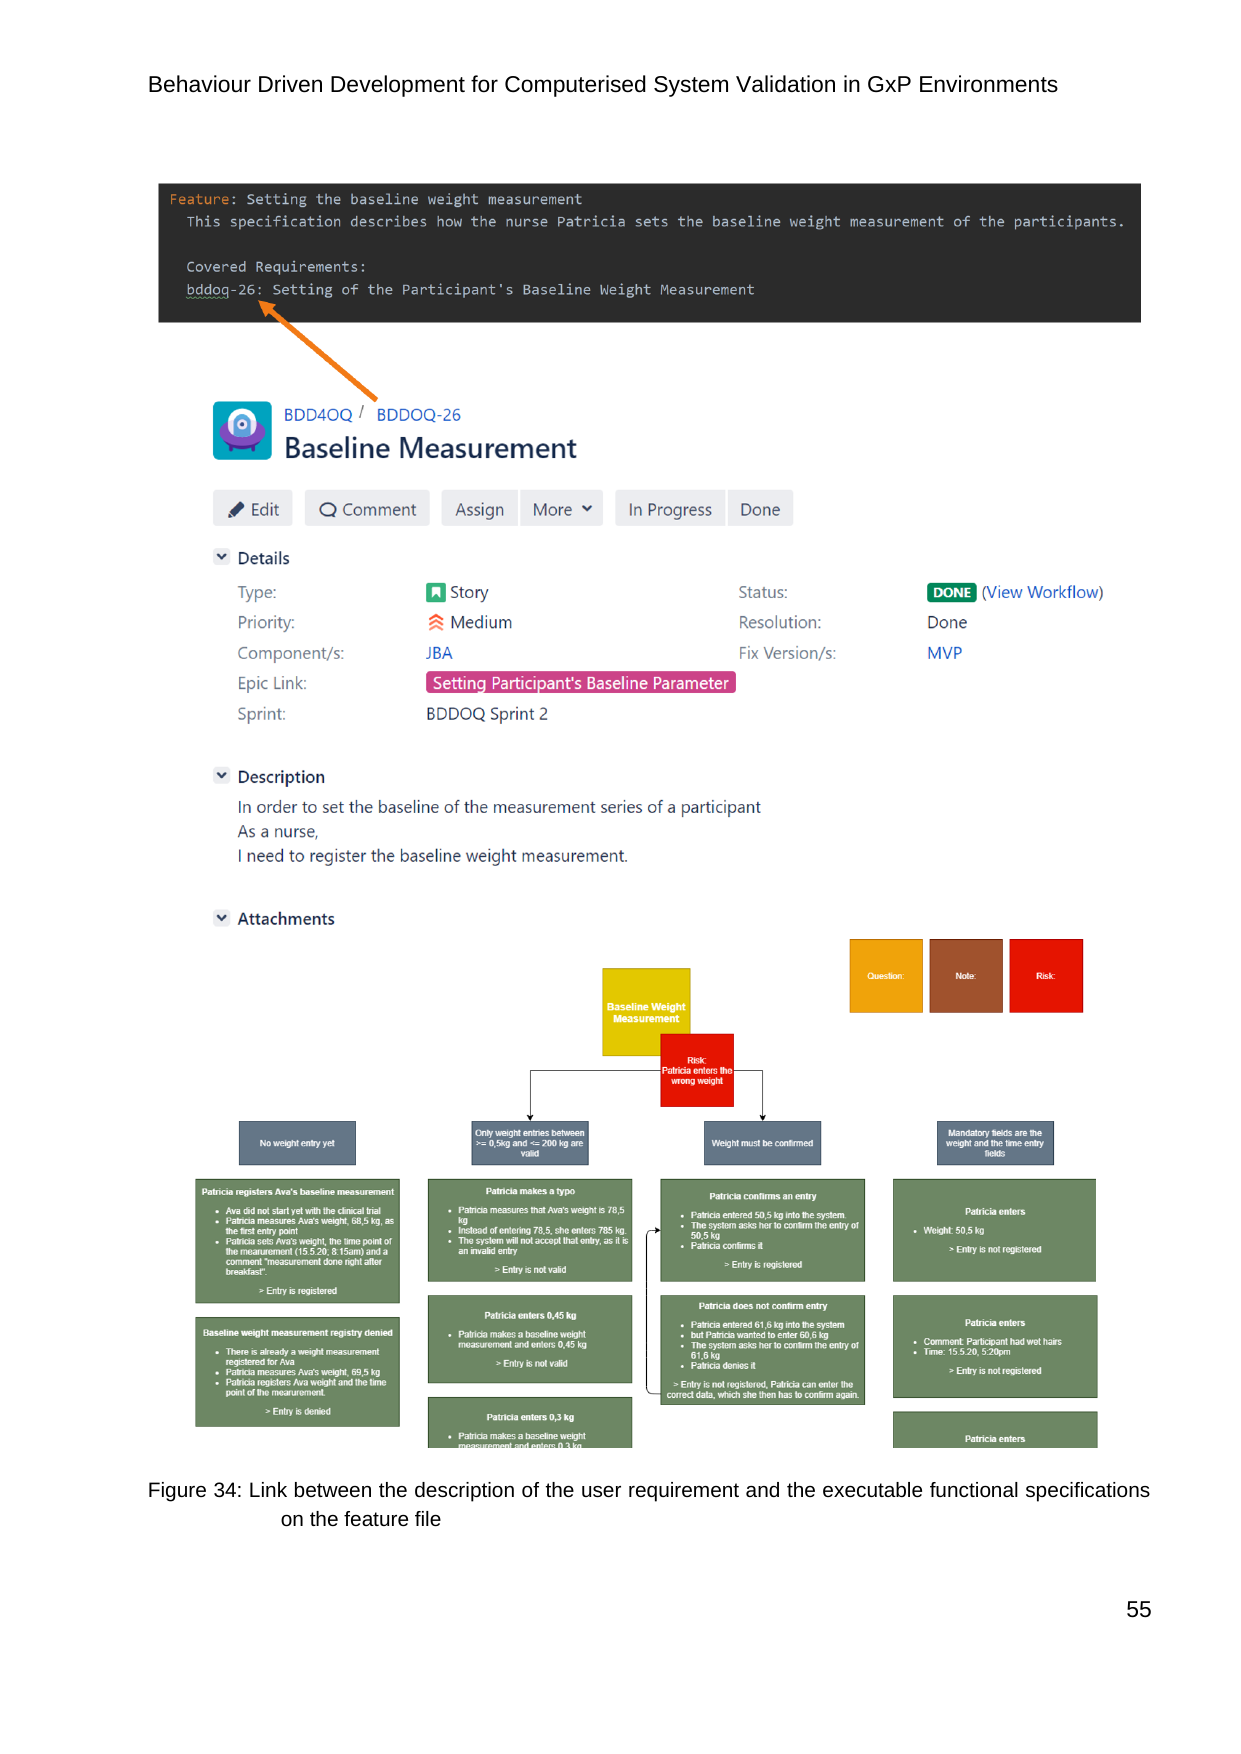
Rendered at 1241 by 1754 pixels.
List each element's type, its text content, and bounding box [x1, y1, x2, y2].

text Figure 34: Link between the description of the user requirement and the executable functional specifications on the feature file [148, 1474, 1152, 1532]
picture [147, 177, 1152, 1448]
